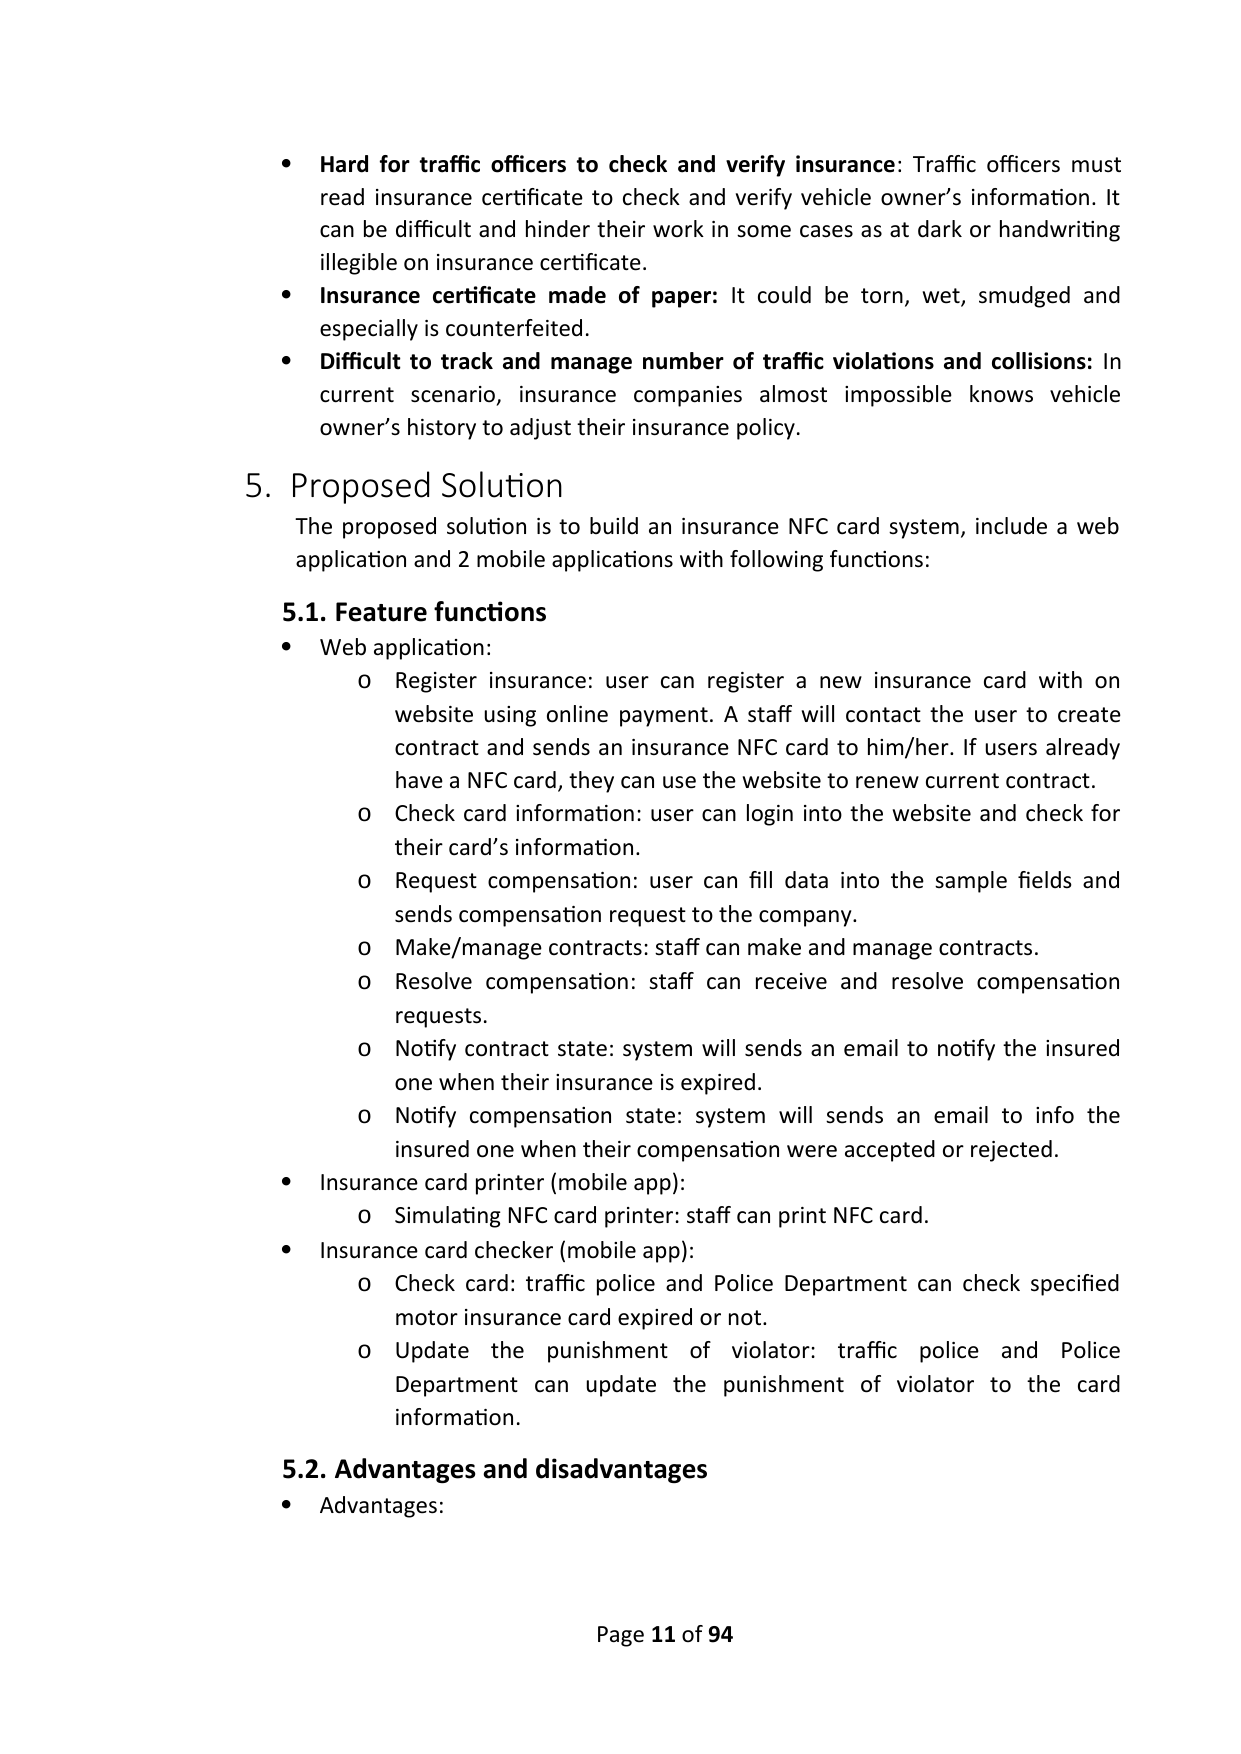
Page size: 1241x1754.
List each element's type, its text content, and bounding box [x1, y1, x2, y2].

list Insurance certificate made of paper: It could be torn, wet, smudged and especially is counterfeited. [282, 279, 1122, 343]
list Notify contract state: system will sends an email to notify the insured one when their insurance is expired. [357, 1032, 1122, 1097]
list Make/manage contracts: staff can make and manage contracts. [357, 931, 1122, 963]
subtitle Feature functions [282, 593, 1122, 628]
list Update the punishment of violator: traffic police and Police Department can update the punishment of violator to the card information. [357, 1334, 1122, 1431]
list Insurance card checker (mobile app): [282, 1234, 1122, 1264]
list Register insurance: user can register a new insurance card with on website using online payment. A staff will contact the user to create contract and sends an insurance NFC card to him/her. If users already have a NFC card, they can use the website to renew current contract. [357, 664, 1122, 794]
subtitle Proposed Solution [244, 461, 1122, 506]
list Difficult to track and manage number of traffic violations and collisions: In current scenario, insurance companies almost impossible knows vehicle owner’s history to adjust their insurance policy. [282, 345, 1122, 442]
list Resolve compensation: staff can receive and resolve compensation requests. [357, 965, 1122, 1030]
subtitle Advantages and disadvantages [282, 1450, 1122, 1486]
list Web application: [282, 631, 1122, 662]
list Advantages: [282, 1489, 1122, 1519]
list Insurance card printer (mobile app): [282, 1167, 1122, 1197]
list Check card: traffic police and Police Department can check specified motor insurance card expired or not. [357, 1267, 1122, 1331]
list Hard for traffic officers to check and verify insurance: Traffic officers must read insurance certificate to check and verify vehicle owner’s information. It can be difficult and hinder their work in some cases as at dark or handwriting illegible on insurance certificate. [282, 148, 1122, 277]
list Request compensation: user can fill data into the sample fields and sends compensation request to the company. [357, 864, 1122, 929]
list Notify compensation state: system will sends an email to info the insured one when their compensation were accepted or rejected. [357, 1099, 1122, 1164]
list Simulating NFC card printer: staff can print NFC card. [357, 1199, 1122, 1231]
text The proposed solution is to build an insurance NFC card system, include a web application and 2 mobile applications with following functions: [295, 510, 1122, 573]
list Check card information: user can login into the website and check for their card’s information. [357, 797, 1122, 862]
